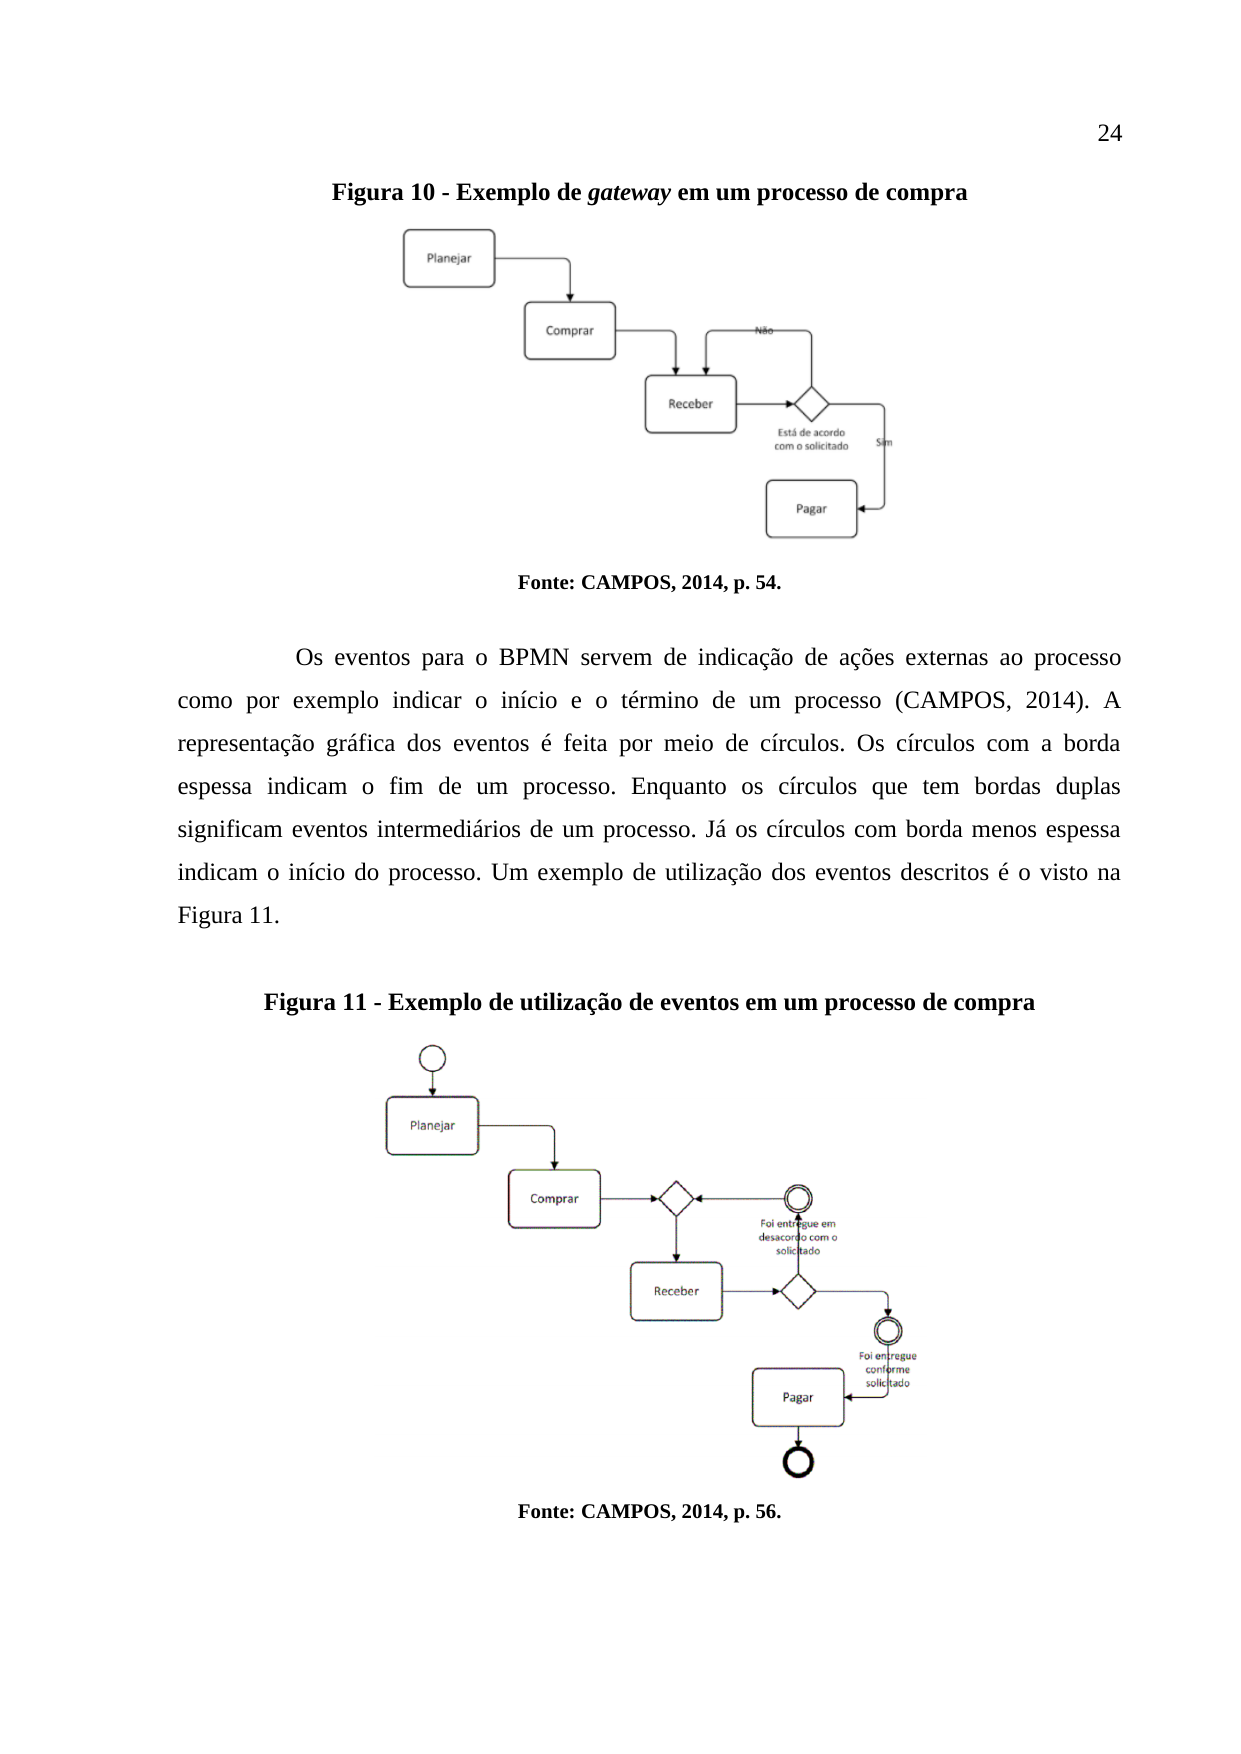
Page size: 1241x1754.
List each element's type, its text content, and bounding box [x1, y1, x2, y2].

text Figura 10 - Exemplo de gateway em um processo de compra [177, 177, 1122, 206]
text Fonte: CAMPOS, 2014, p. 56. [177, 1499, 1122, 1523]
picture [385, 220, 914, 556]
text Figura 11 - Exemplo de utilização de eventos em um processo de compra [177, 987, 1122, 1016]
text Fonte: CAMPOS, 2014, p. 54. [177, 570, 1122, 594]
picture [367, 1030, 933, 1485]
text Os eventos para o BPMN servem de indicação de ações externas ao processo como por exemplo indicar o início e o término de um processo (CAMPOS, 2014). A representação gráfica dos eventos é feita por meio de círculos. Os círculos com a borda espessa indicam o fim de um processo. Enquanto os círculos que tem bordas duplas significam eventos intermediários de um processo. Já os círculos com borda menos espessa indicam o início do processo. Um exemplo de utilização dos eventos descritos é o visto na Figura 11. [177, 642, 1122, 929]
